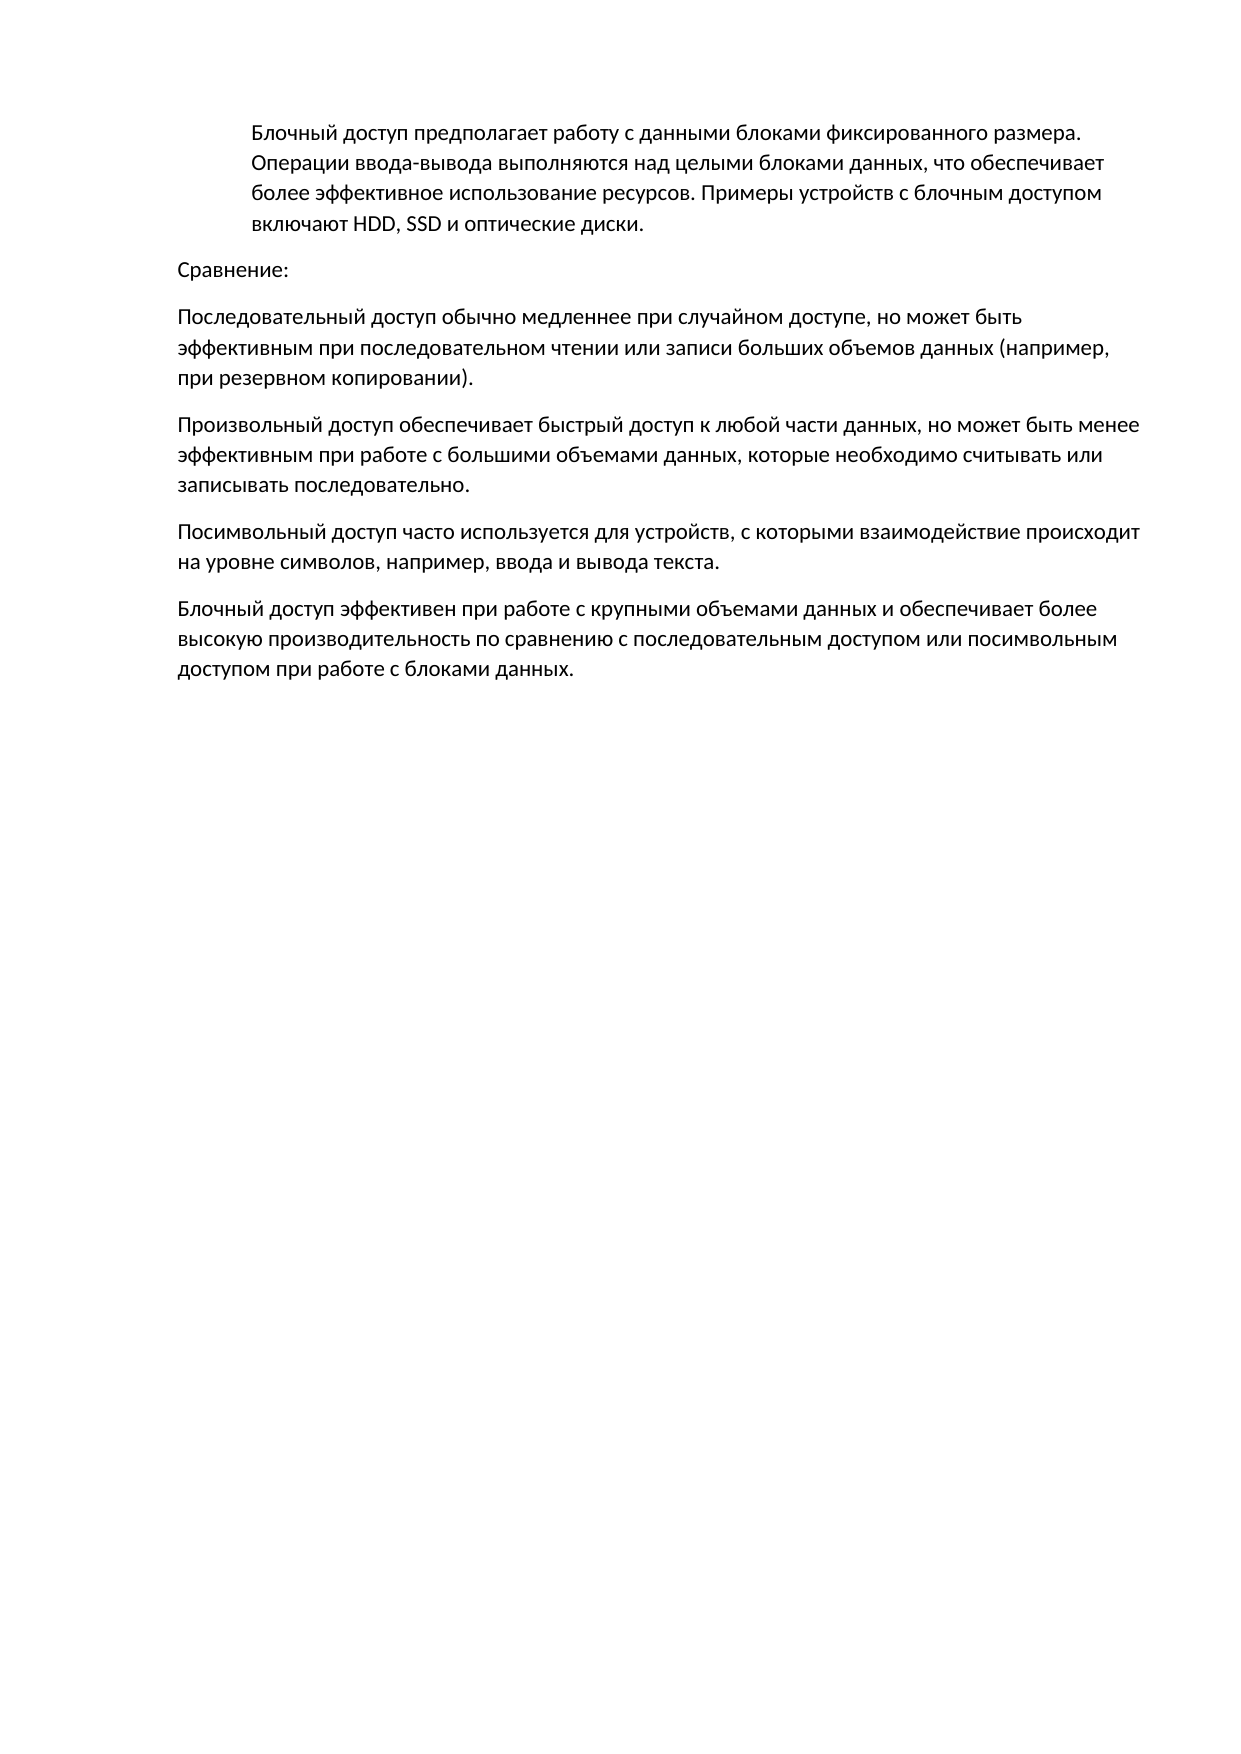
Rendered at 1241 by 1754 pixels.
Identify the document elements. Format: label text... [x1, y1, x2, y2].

text Произвольный доступ обеспечивает быстрый доступ к любой части данных, но может быть менее эффективным при работе с большими объемами данных, которые необходимо считывать или записывать последовательно. [177, 410, 1152, 498]
text Блочный доступ эффективен при работе с крупными объемами данных и обеспечивает более высокую производительность по сравнению с последовательным доступом или посимвольным доступом при работе с блоками данных. [177, 594, 1152, 683]
text Блочный доступ предполагает работу с данными блоками фиксированного размера. Операции ввода-вывода выполняются над целыми блоками данных, что обеспечивает более эффективное использование ресурсов. Примеры устройств с блочным доступом включают HDD, SSD и оптические диски. [251, 118, 1152, 237]
text Посимвольный доступ часто используется для устройств, с которыми взаимодействие происходит на уровне символов, например, ввода и вывода текста. [177, 517, 1152, 575]
text Последовательный доступ обычно медленнее при случайном доступе, но может быть эффективным при последовательном чтении или записи больших объемов данных (например, при резервном копировании). [177, 302, 1152, 391]
text Сравнение: [177, 256, 1152, 284]
